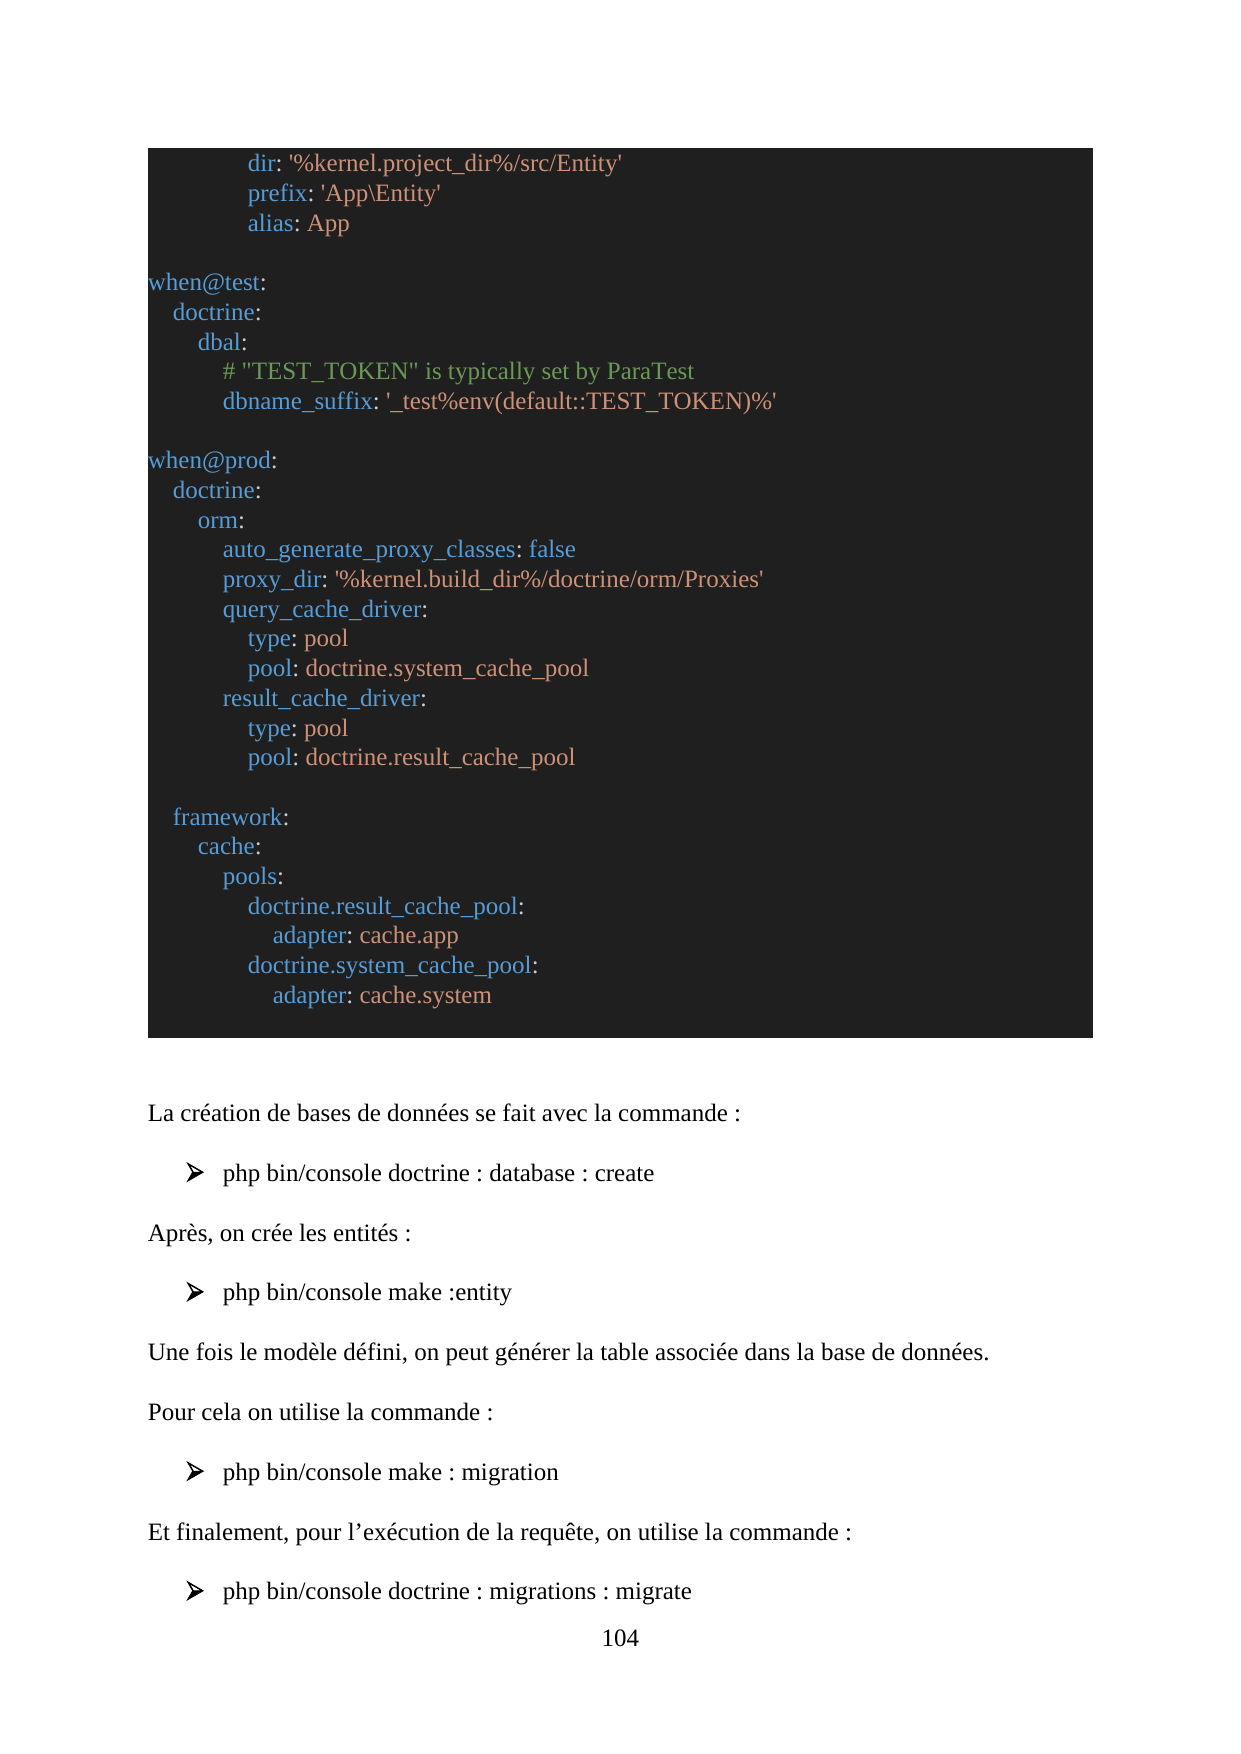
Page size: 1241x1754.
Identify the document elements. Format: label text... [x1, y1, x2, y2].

text doctrine: [148, 296, 1093, 326]
text adapter: cache.app [148, 919, 1093, 949]
text type: pool [148, 712, 1093, 741]
text pool: doctrine.result_cache_pool [148, 741, 1093, 771]
text orm: [148, 504, 1093, 533]
text doctrine: [148, 474, 1093, 504]
list php bin/console make : migration [185, 1457, 1093, 1486]
text alias: App [148, 207, 1093, 237]
text adapter: cache.system [148, 979, 1093, 1008]
text doctrine.result_cache_pool: [148, 890, 1093, 919]
text Et finalement, pour l’exécution de la requête, on utilise la commande : [148, 1517, 1093, 1545]
text result_cache_driver: [148, 682, 1093, 712]
text auto_generate_proxy_classes: false [148, 533, 1093, 563]
list php bin/console doctrine : database : create [185, 1158, 1093, 1187]
text query_cache_driver: [148, 593, 1093, 623]
list php bin/console doctrine : migrations : migrate [185, 1576, 1093, 1605]
text framework: [148, 801, 1093, 830]
text when@prod: [148, 444, 1093, 474]
text when@test: [148, 266, 1093, 296]
text La création de bases de données se fait avec la commande : [148, 1098, 1093, 1127]
text proxy_dir: '%kernel.build_dir%/doctrine/orm/Proxies' [148, 563, 1093, 593]
text prefix: 'App\Entity' [148, 177, 1093, 207]
text dir: '%kernel.project_dir%/src/Entity' [148, 148, 1093, 177]
text Une fois le modèle défini, on peut générer la table associée dans la base de données. [148, 1337, 1093, 1366]
text doctrine.system_cache_pool: [148, 949, 1093, 979]
text Pour cela on utilise la commande : [148, 1397, 1093, 1426]
text Après, on crée les entités : [148, 1218, 1093, 1246]
text dbal: [148, 326, 1093, 355]
text dbname_suffix: '_test%env(default::TEST_TOKEN)%' [148, 385, 1093, 415]
text # "TEST_TOKEN" is typically set by ParaTest [148, 355, 1093, 385]
text pool: doctrine.system_cache_pool [148, 652, 1093, 682]
text type: pool [148, 623, 1093, 652]
text cache: [148, 830, 1093, 860]
text pools: [148, 860, 1093, 890]
list php bin/console make :entity [185, 1277, 1093, 1306]
